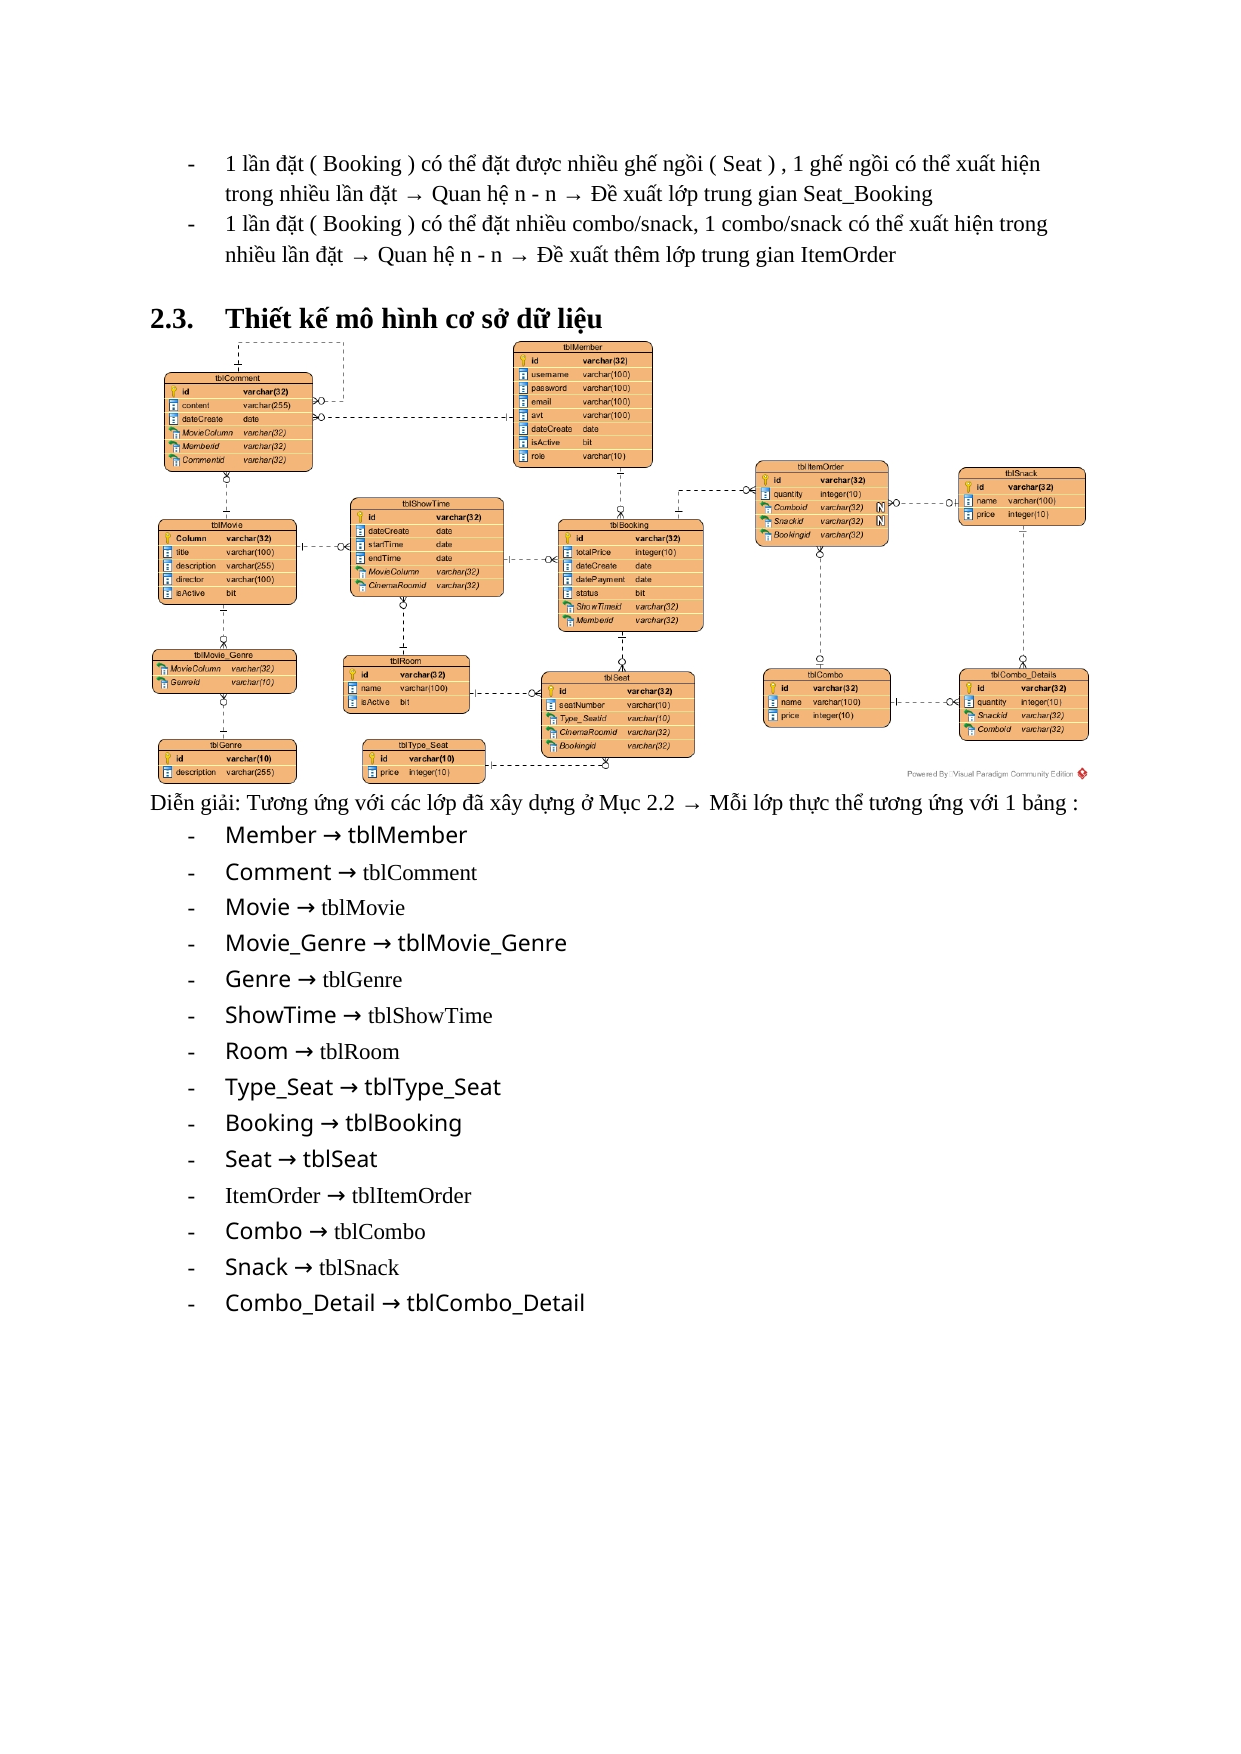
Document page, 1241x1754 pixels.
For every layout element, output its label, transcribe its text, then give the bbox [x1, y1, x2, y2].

list Room → tblRoom [187, 1035, 1090, 1066]
list Combo → tblCombo [187, 1215, 1090, 1246]
subtitle 2.3. Thiết kế mô hình cơ sở dữ liệu [150, 301, 1090, 334]
list Genre → tblGenre [187, 963, 1090, 994]
list Seat → tblSeat [187, 1143, 1090, 1174]
list 1 lần đặt ( Booking ) có thể đặt nhiều combo/snack, 1 combo/snack có thể xuất hiện trong nhiều lần đặt → Quan hệ n - n → Đề xuất thêm lớp trung gian ItemOrder [187, 210, 1090, 267]
list Movie_Genre → tblMovie_Genre [187, 927, 1090, 958]
list Member → tblMember [187, 819, 1090, 851]
list ItemOrder → tblItemOrder [187, 1179, 1090, 1210]
list Movie → tblMovie [187, 891, 1090, 923]
list Booking → tblBooking [187, 1107, 1090, 1138]
text Diễn giải: Tương ứng với các lớp đã xây dựng ở Mục 2.2 → Mỗi lớp thực thể tương ứng với 1 bảng : [150, 789, 1090, 816]
list Type_Seat → tblType_Seat [187, 1071, 1090, 1102]
list Combo_Detail → tblCombo_Detail [187, 1287, 1090, 1318]
list ShowTime → tblShowTime [187, 999, 1090, 1030]
list Comment → tblComment [187, 855, 1090, 887]
list 1 lần đặt ( Booking ) có thể đặt được nhiều ghế ngồi ( Seat ) , 1 ghế ngồi có thể xuất hiện trong nhiều lần đặt → Quan hệ n - n → Đề xuất lớp trung gian Seat_Booking [187, 150, 1090, 207]
picture [150, 339, 1091, 786]
list Snack → tblSnack [187, 1251, 1090, 1282]
